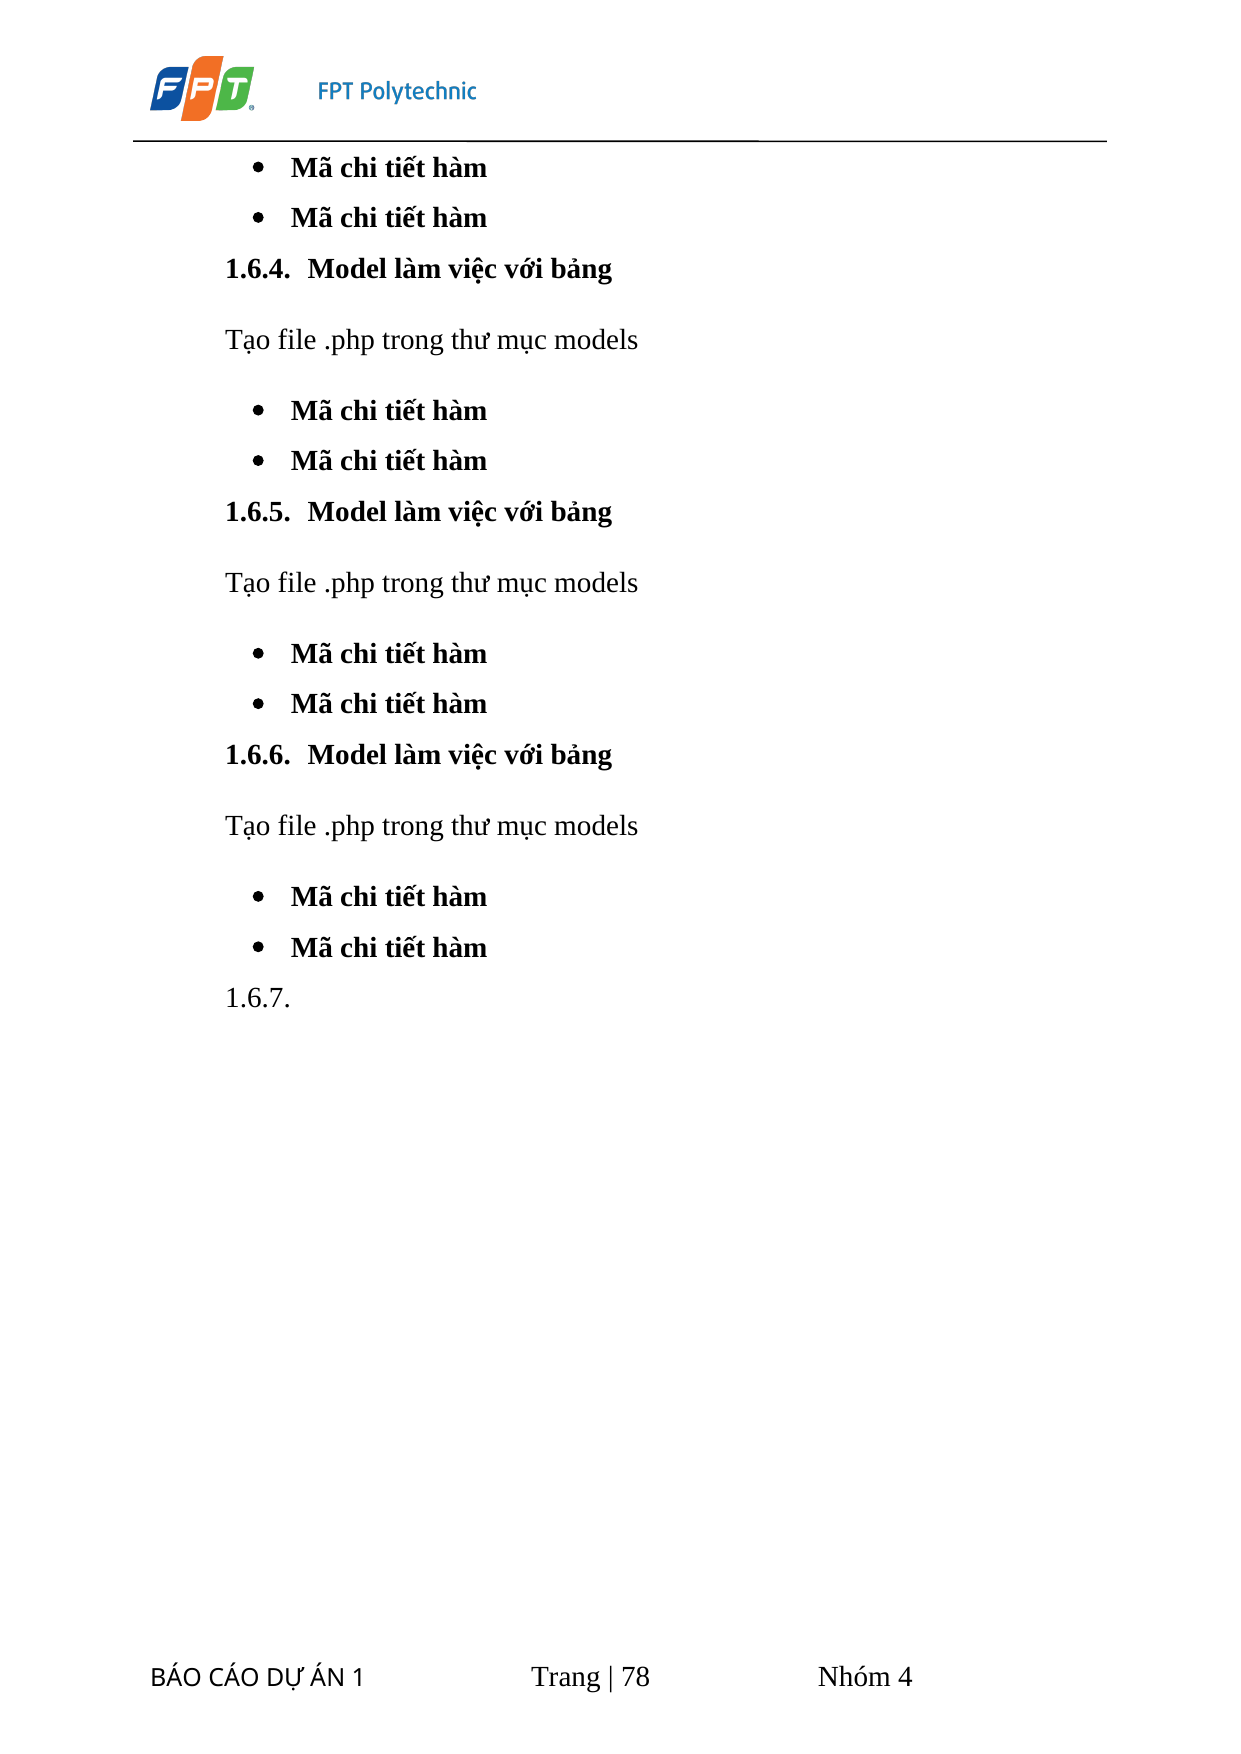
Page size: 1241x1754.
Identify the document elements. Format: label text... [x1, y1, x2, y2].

list Mã chi tiết hàm [253, 930, 1090, 963]
list Mã chi tiết hàm [253, 443, 1090, 477]
list Mã chi tiết hàm [253, 150, 1090, 184]
list Mã chi tiết hàm [253, 636, 1090, 670]
text Tạo file .php trong thư mục models [150, 808, 1090, 842]
text Tạo file .php trong thư mục models [150, 565, 1090, 599]
picture [150, 56, 477, 121]
list Model làm việc với bảng [225, 251, 1090, 284]
list Mã chi tiết hàm [253, 879, 1090, 913]
list Mã chi tiết hàm [253, 200, 1090, 234]
list Model làm việc với bảng [225, 494, 1090, 527]
list Mã chi tiết hàm [253, 393, 1090, 427]
text Tạo file .php trong thư mục models [150, 322, 1090, 356]
list Mã chi tiết hàm [253, 687, 1090, 720]
list Model làm việc với bảng [225, 737, 1090, 771]
